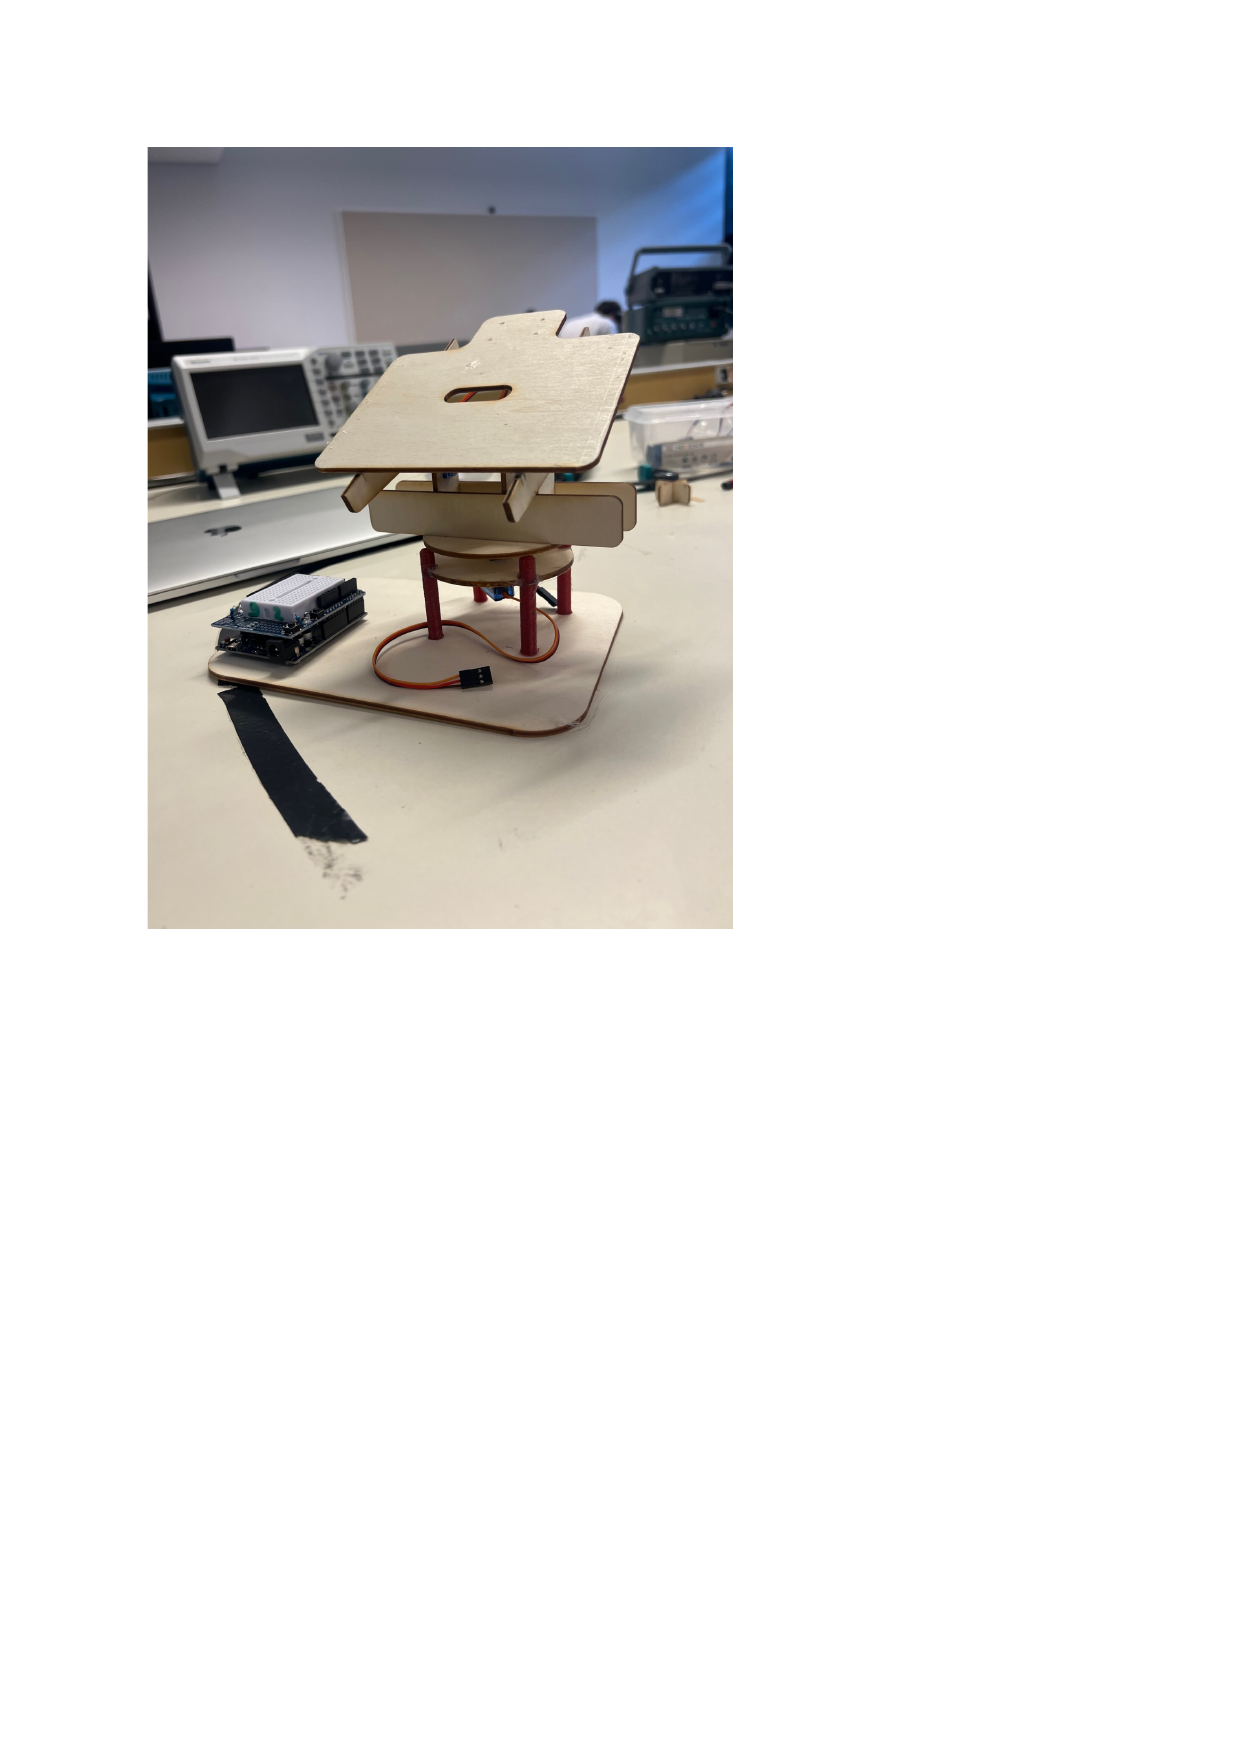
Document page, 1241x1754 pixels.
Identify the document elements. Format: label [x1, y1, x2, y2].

picture [147, 147, 733, 929]
